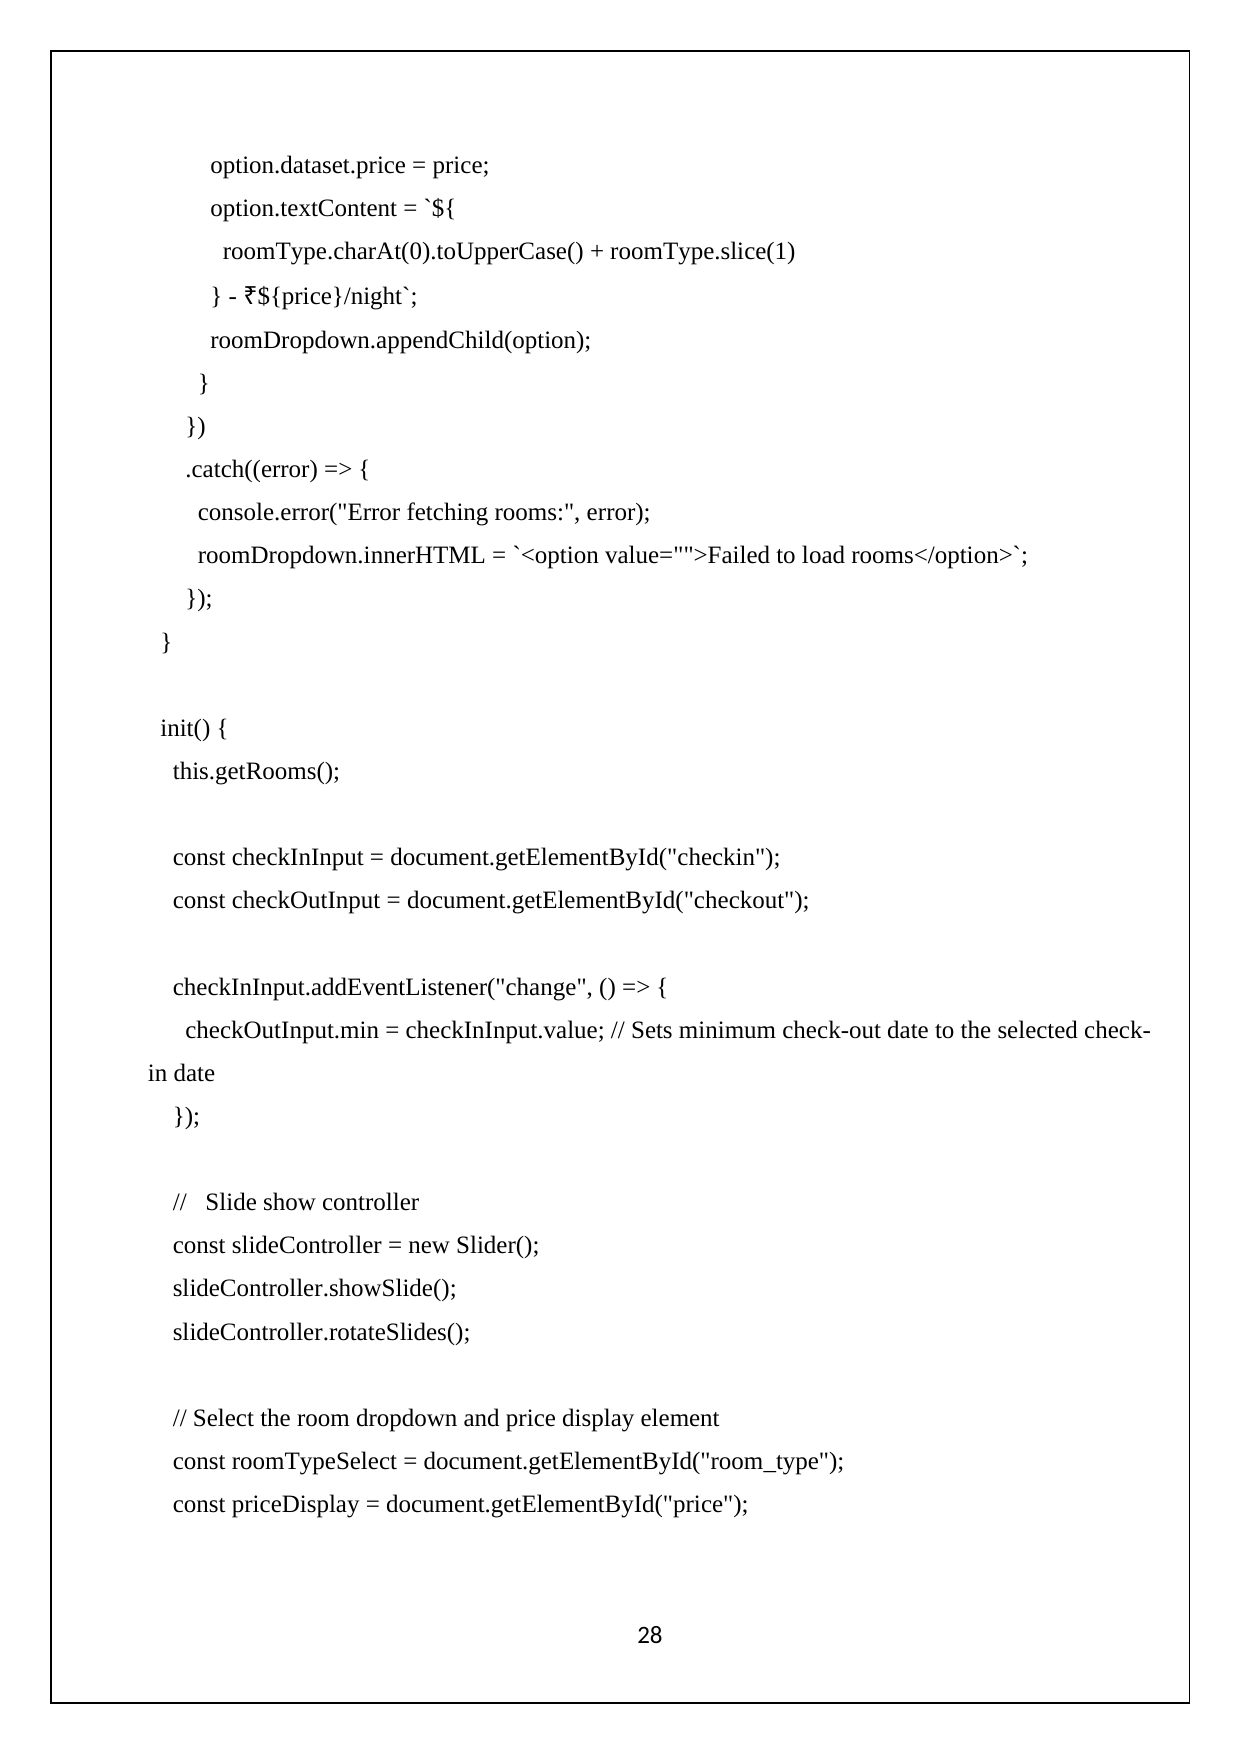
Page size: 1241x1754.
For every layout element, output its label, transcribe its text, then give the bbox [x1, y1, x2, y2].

text }) [148, 411, 1152, 440]
text // Select the room dropdown and price display element [148, 1403, 1152, 1432]
text }); [148, 583, 1152, 612]
text console.error("Error fetching rooms:", error); [148, 497, 1152, 526]
text option.dataset.price = price; [148, 150, 1152, 179]
text roomDropdown.innerHTML = `<option value="">Failed to load rooms</option>`; [148, 540, 1152, 569]
text roomType.charAt(0).toUpperCase() + roomType.slice(1) [148, 236, 1152, 265]
text const slideController = new Slider(); [148, 1230, 1152, 1259]
text roomDropdown.appendChild(option); [148, 325, 1152, 353]
text }); [148, 1101, 1152, 1130]
text .catch((error) => { [148, 454, 1152, 483]
text option.textContent = `${ [148, 193, 1152, 222]
text slideController.rotateSlides(); [148, 1317, 1152, 1345]
text } [148, 368, 1152, 397]
text slideController.showSlide(); [148, 1273, 1152, 1302]
text const priceDisplay = document.getElementById("price"); [148, 1489, 1152, 1518]
text } - ₹${price}/night`; [148, 279, 1152, 309]
text checkInInput.addEventListener("change", () => { [148, 972, 1152, 1000]
text // Slide show controller [148, 1187, 1152, 1216]
text checkOutInput.min = checkInInput.value; // Sets minimum check-out date to the selected check-in date [148, 1015, 1152, 1087]
text const roomTypeSelect = document.getElementById("room_type"); [148, 1446, 1152, 1475]
text const checkOutInput = document.getElementById("checkout"); [148, 885, 1152, 914]
text this.getRooms(); [148, 756, 1152, 785]
text } [148, 627, 1152, 655]
text init() { [148, 713, 1152, 742]
text const checkInInput = document.getElementById("checkin"); [148, 842, 1152, 871]
